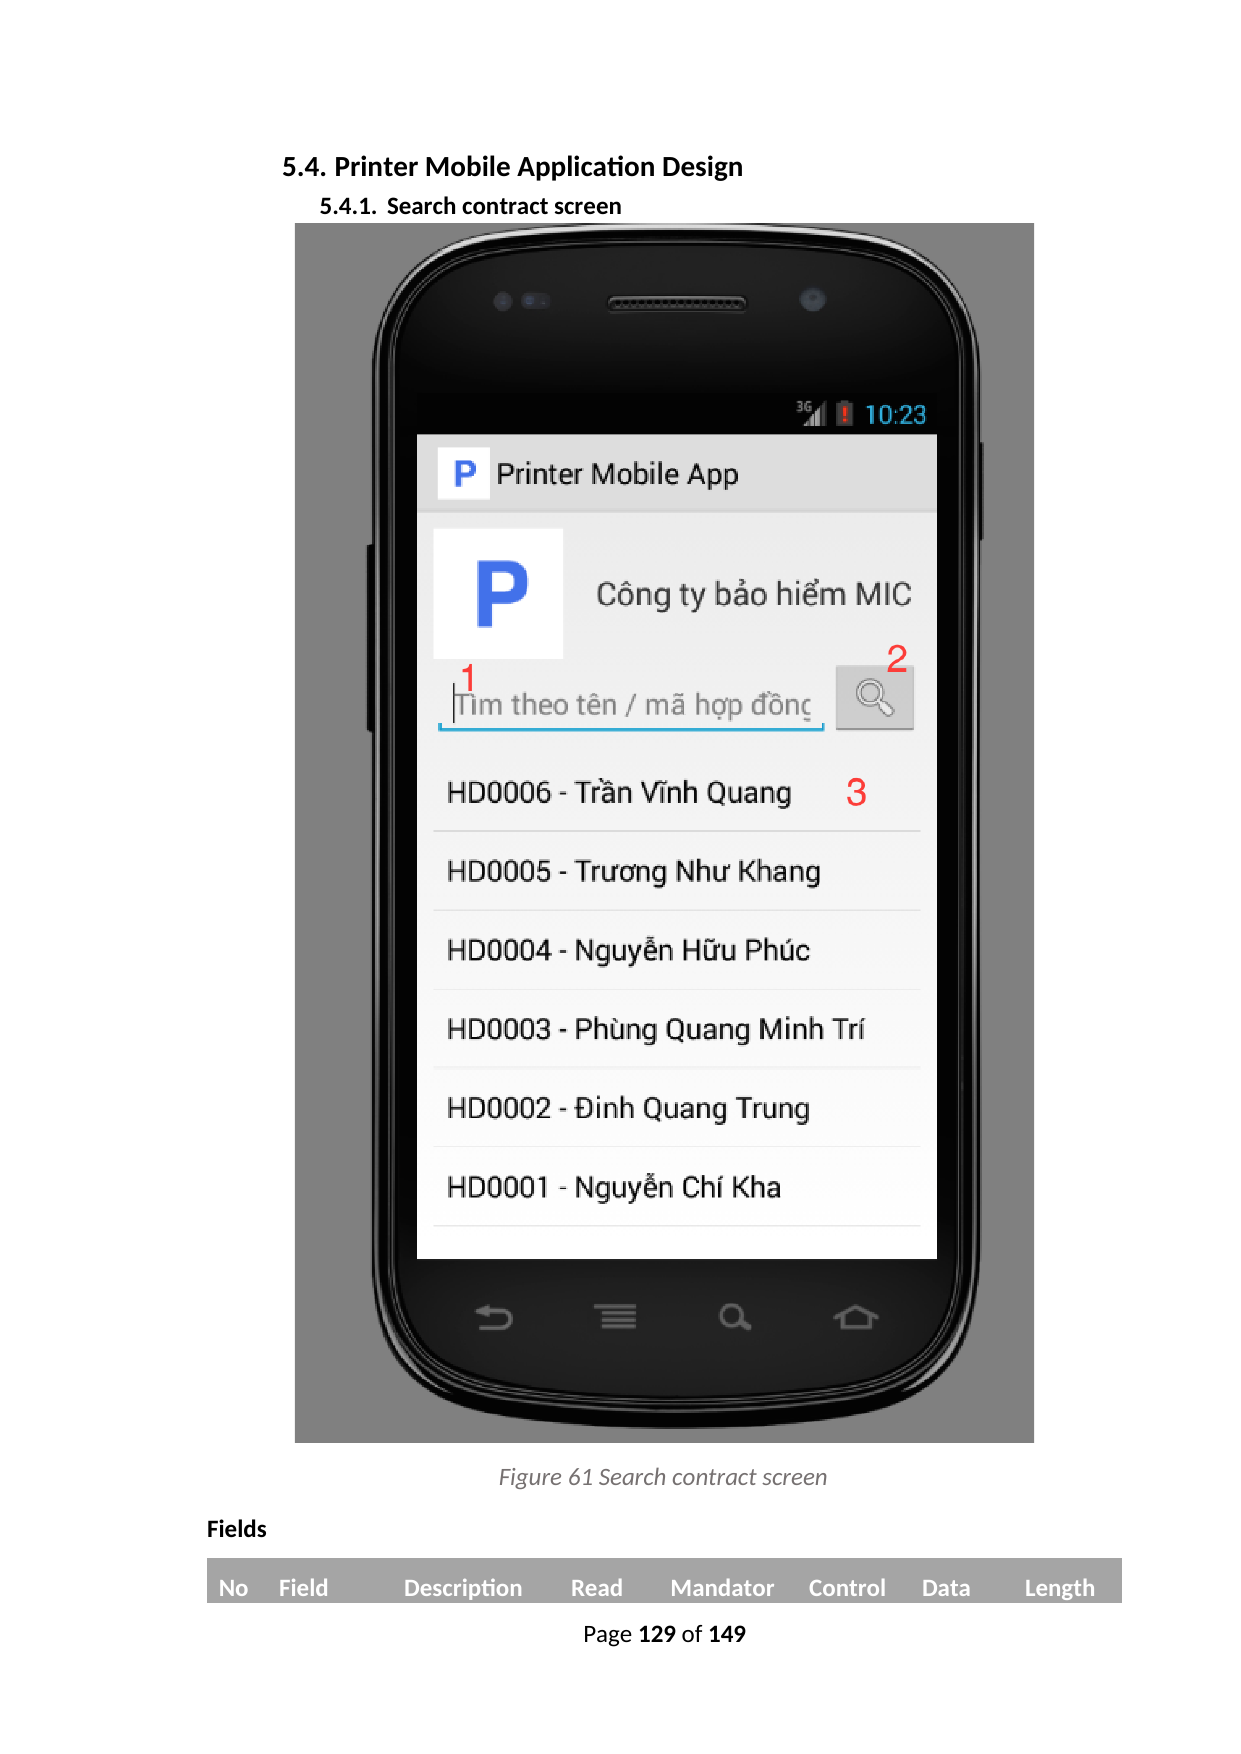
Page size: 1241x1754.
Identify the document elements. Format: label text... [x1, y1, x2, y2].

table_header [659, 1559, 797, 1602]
subtitle Search contract screen [319, 190, 1122, 221]
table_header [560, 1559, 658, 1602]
picture [294, 223, 1035, 1443]
text Figure 61 Search contract screen [207, 1461, 1122, 1492]
subtitle Printer Mobile Application Design [282, 148, 1122, 183]
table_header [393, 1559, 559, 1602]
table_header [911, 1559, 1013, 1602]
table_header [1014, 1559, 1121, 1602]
text Fields [207, 1513, 1122, 1543]
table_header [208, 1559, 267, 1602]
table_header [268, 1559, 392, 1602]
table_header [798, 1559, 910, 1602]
